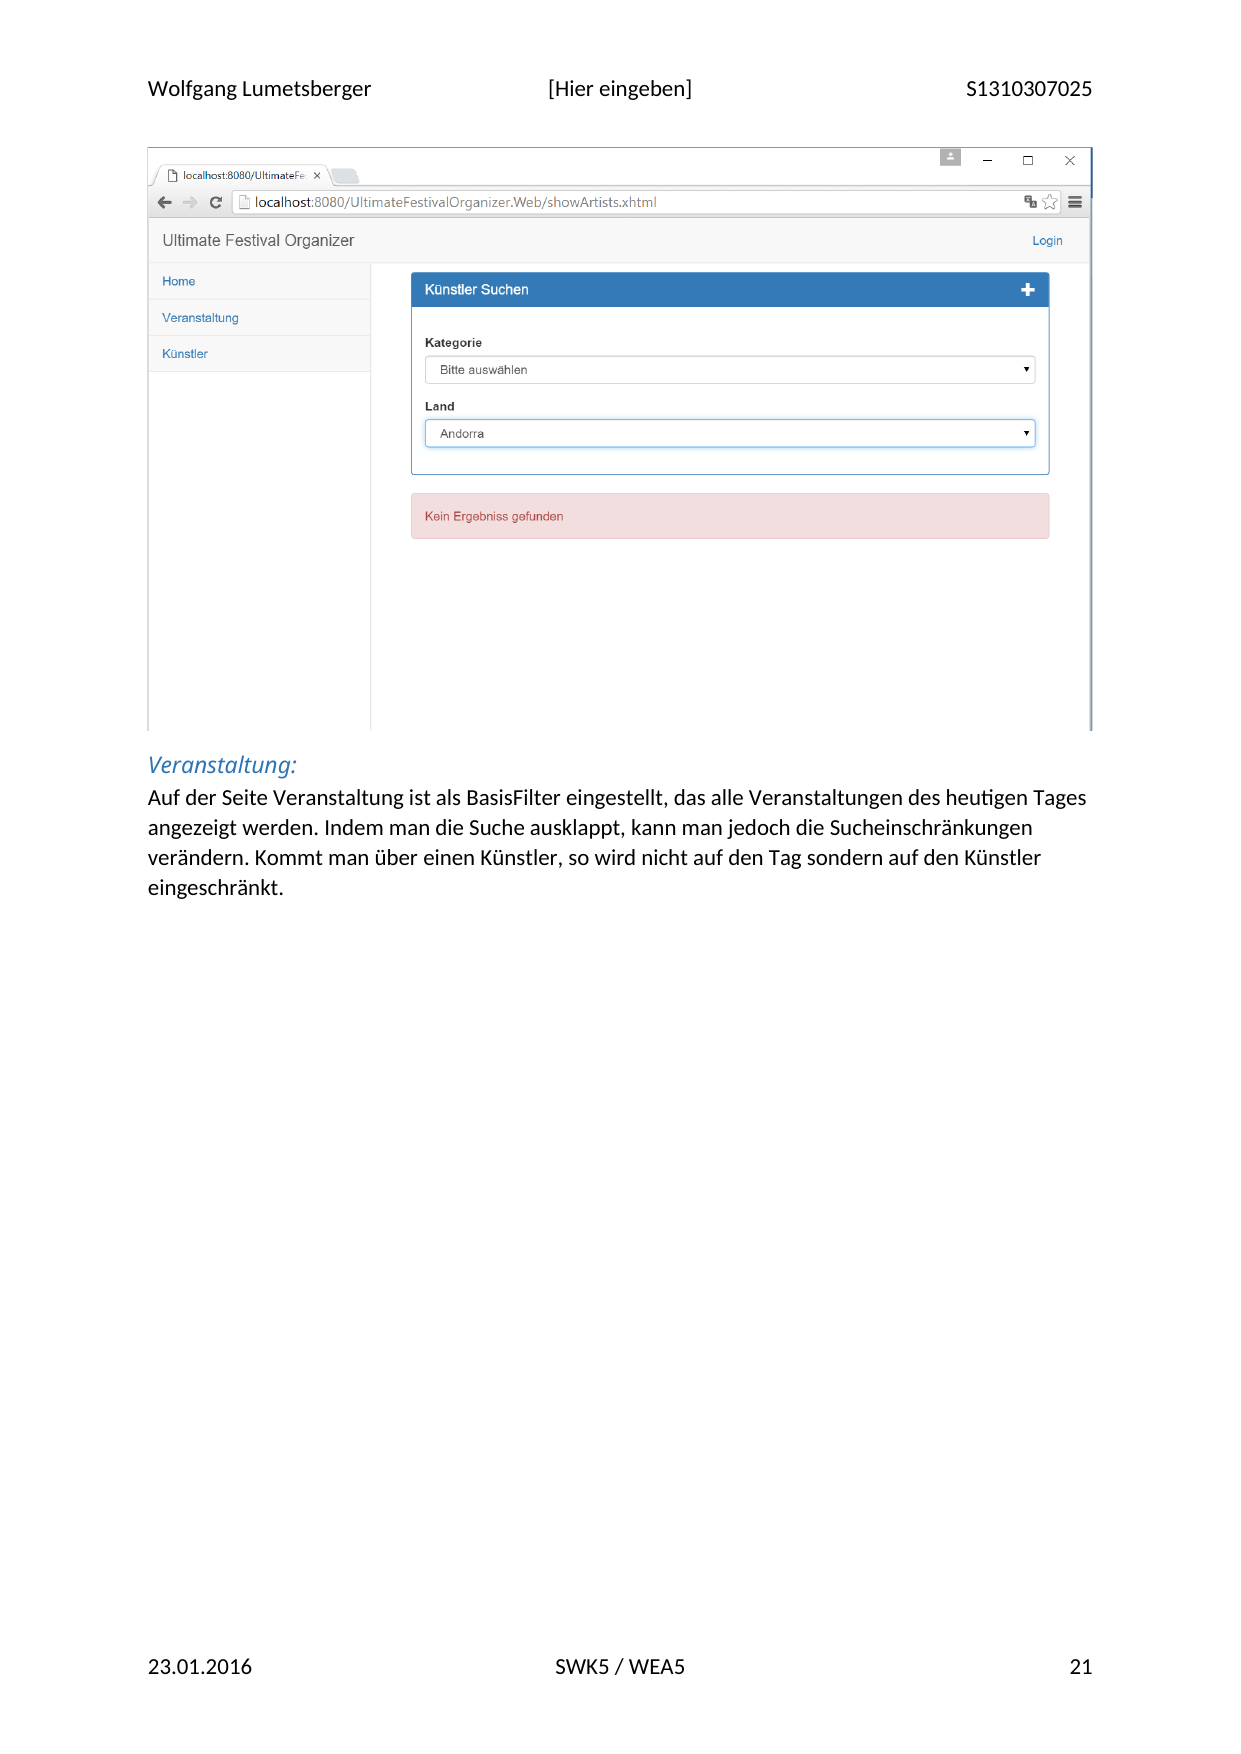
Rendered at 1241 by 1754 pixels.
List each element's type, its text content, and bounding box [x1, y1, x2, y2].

picture [147, 147, 1093, 731]
text Auf der Seite Veranstaltung ist als BasisFilter eingestellt, das alle Veranstaltungen des heutigen Tages angezeigt werden. Indem man die Suche ausklappt, kann man jedoch die Sucheinschränkungen verändern. Kommt man über einen Künstler, so wird nicht auf den Tag sondern auf den Künstler eingeschränkt. [148, 783, 1093, 902]
subtitle Veranstaltung: [148, 749, 1093, 780]
